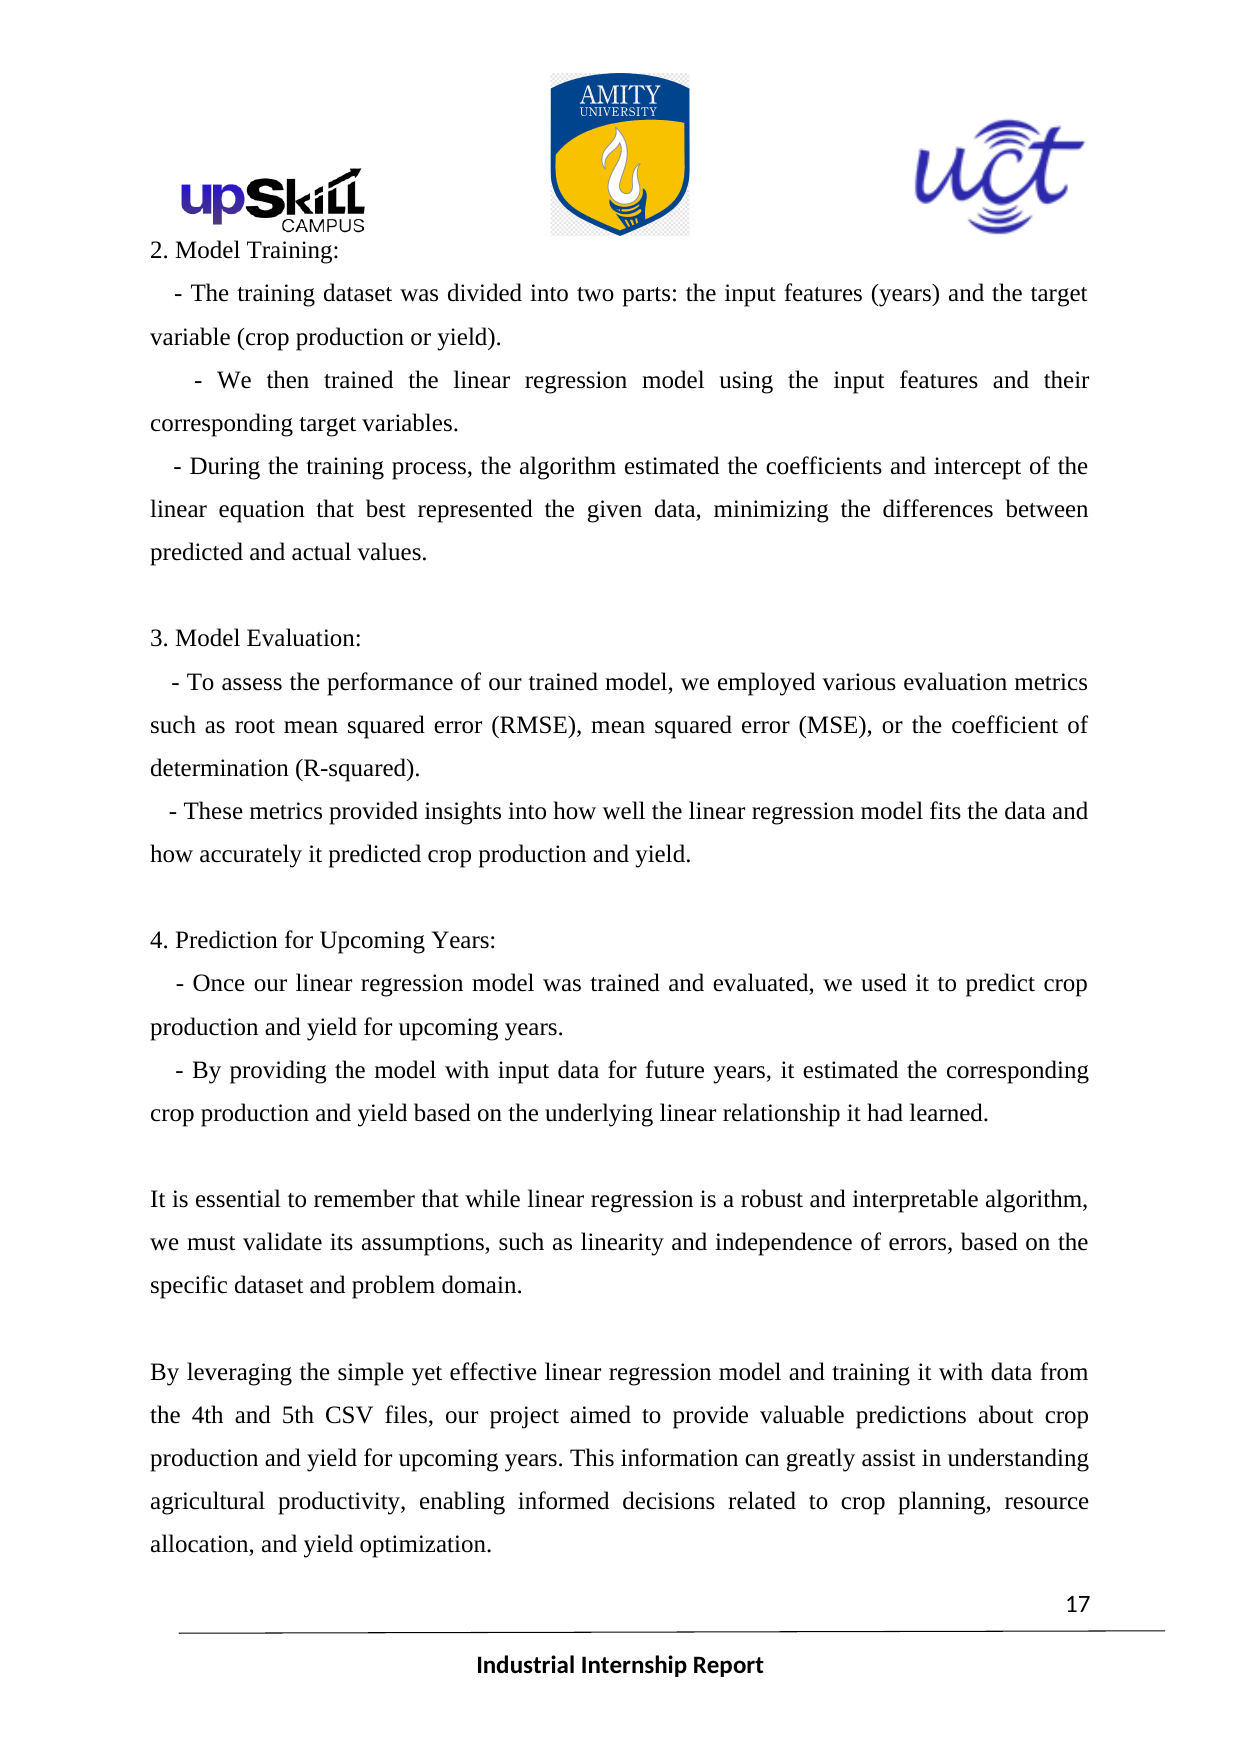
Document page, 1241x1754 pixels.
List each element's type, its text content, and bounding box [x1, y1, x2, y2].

picture [150, 155, 396, 236]
text It is essential to remember that while linear regression is a robust and interpretable algorithm, we must validate its assumptions, such as linearity and independence of errors, based on the specific dataset and problem domain. [150, 1184, 1090, 1299]
text - We then trained the linear regression model using the input features and their corresponding target variables. [150, 365, 1090, 437]
text - Once our linear regression model was trained and evaluated, we used it to predict crop production and yield for upcoming years. [150, 968, 1090, 1040]
picture [550, 73, 690, 236]
text - By providing the model with input data for future years, it estimated the corresponding crop production and yield based on the underlying linear relationship it had learned. [150, 1055, 1090, 1127]
picture [912, 110, 1091, 236]
text - The training dataset was divided into two parts: the input features (years) and the target variable (crop production or yield). [150, 278, 1090, 350]
text - To assess the performance of our trained model, we employed various evaluation metrics such as root mean squared error (RMSE), mean squared error (MSE), or the coefficient of determination (R-squared). [150, 667, 1090, 782]
text By leveraging the simple yet effective linear regression model and training it with data from the 4th and 5th CSV files, our project aimed to provide valuable predictions about crop production and yield for upcoming years. This information can greatly assist in understanding agricultural productivity, enabling informed decisions related to crop planning, resource allocation, and yield optimization. [150, 1357, 1090, 1558]
text 4. Prediction for Upcoming Years: [150, 925, 1090, 954]
text - During the training process, the algorithm estimated the coefficients and intercept of the linear equation that best represented the given data, minimizing the differences between predicted and actual values. [150, 451, 1090, 566]
text 3. Model Evaluation: [150, 623, 1090, 652]
text 2. Model Training: [150, 235, 1090, 264]
text - These metrics provided insights into how well the linear regression model fits the data and how accurately it predicted crop production and yield. [150, 796, 1090, 868]
